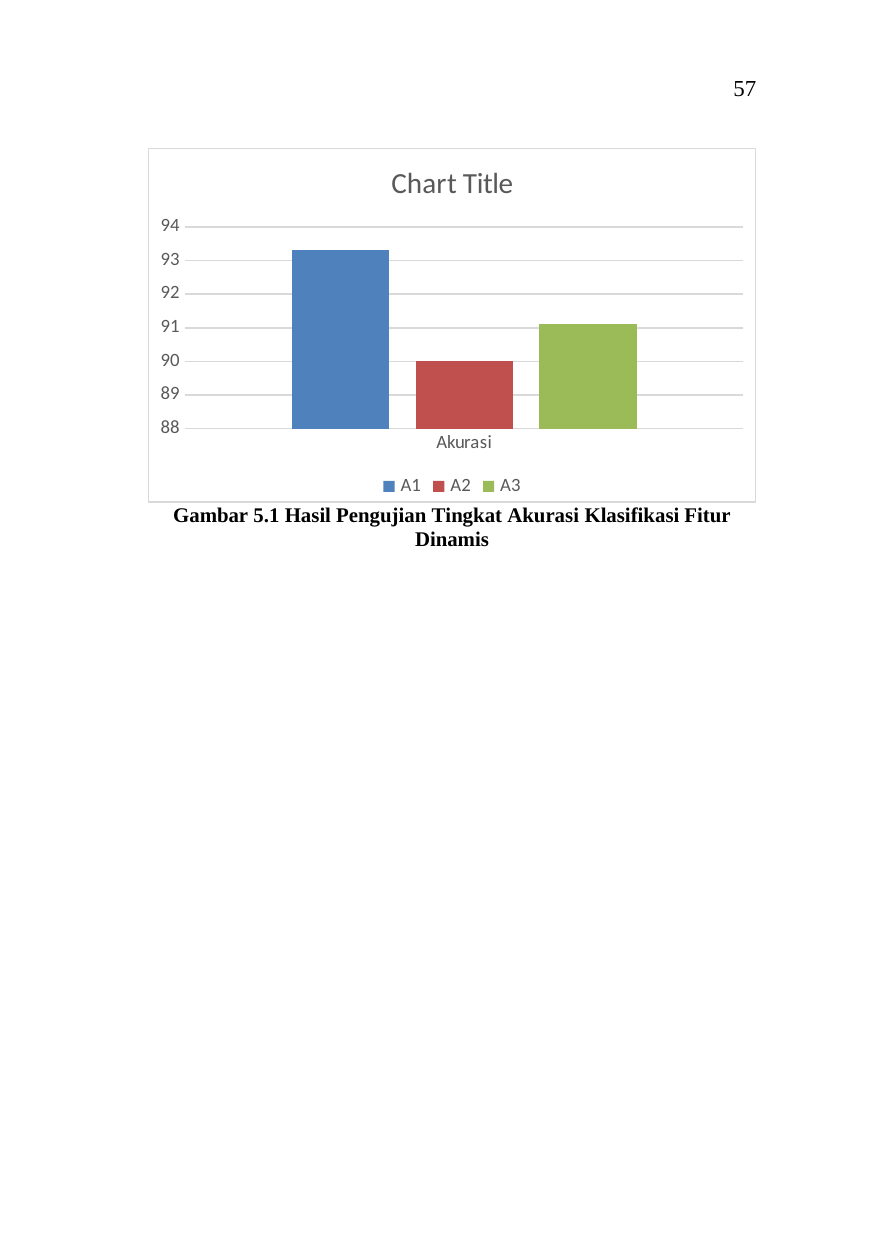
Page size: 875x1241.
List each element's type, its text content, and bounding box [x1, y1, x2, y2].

list Gambar 5.1 Hasil Pengujian Tingkat Akurasi Klasifikasi Fitur Dinamis [148, 503, 756, 551]
